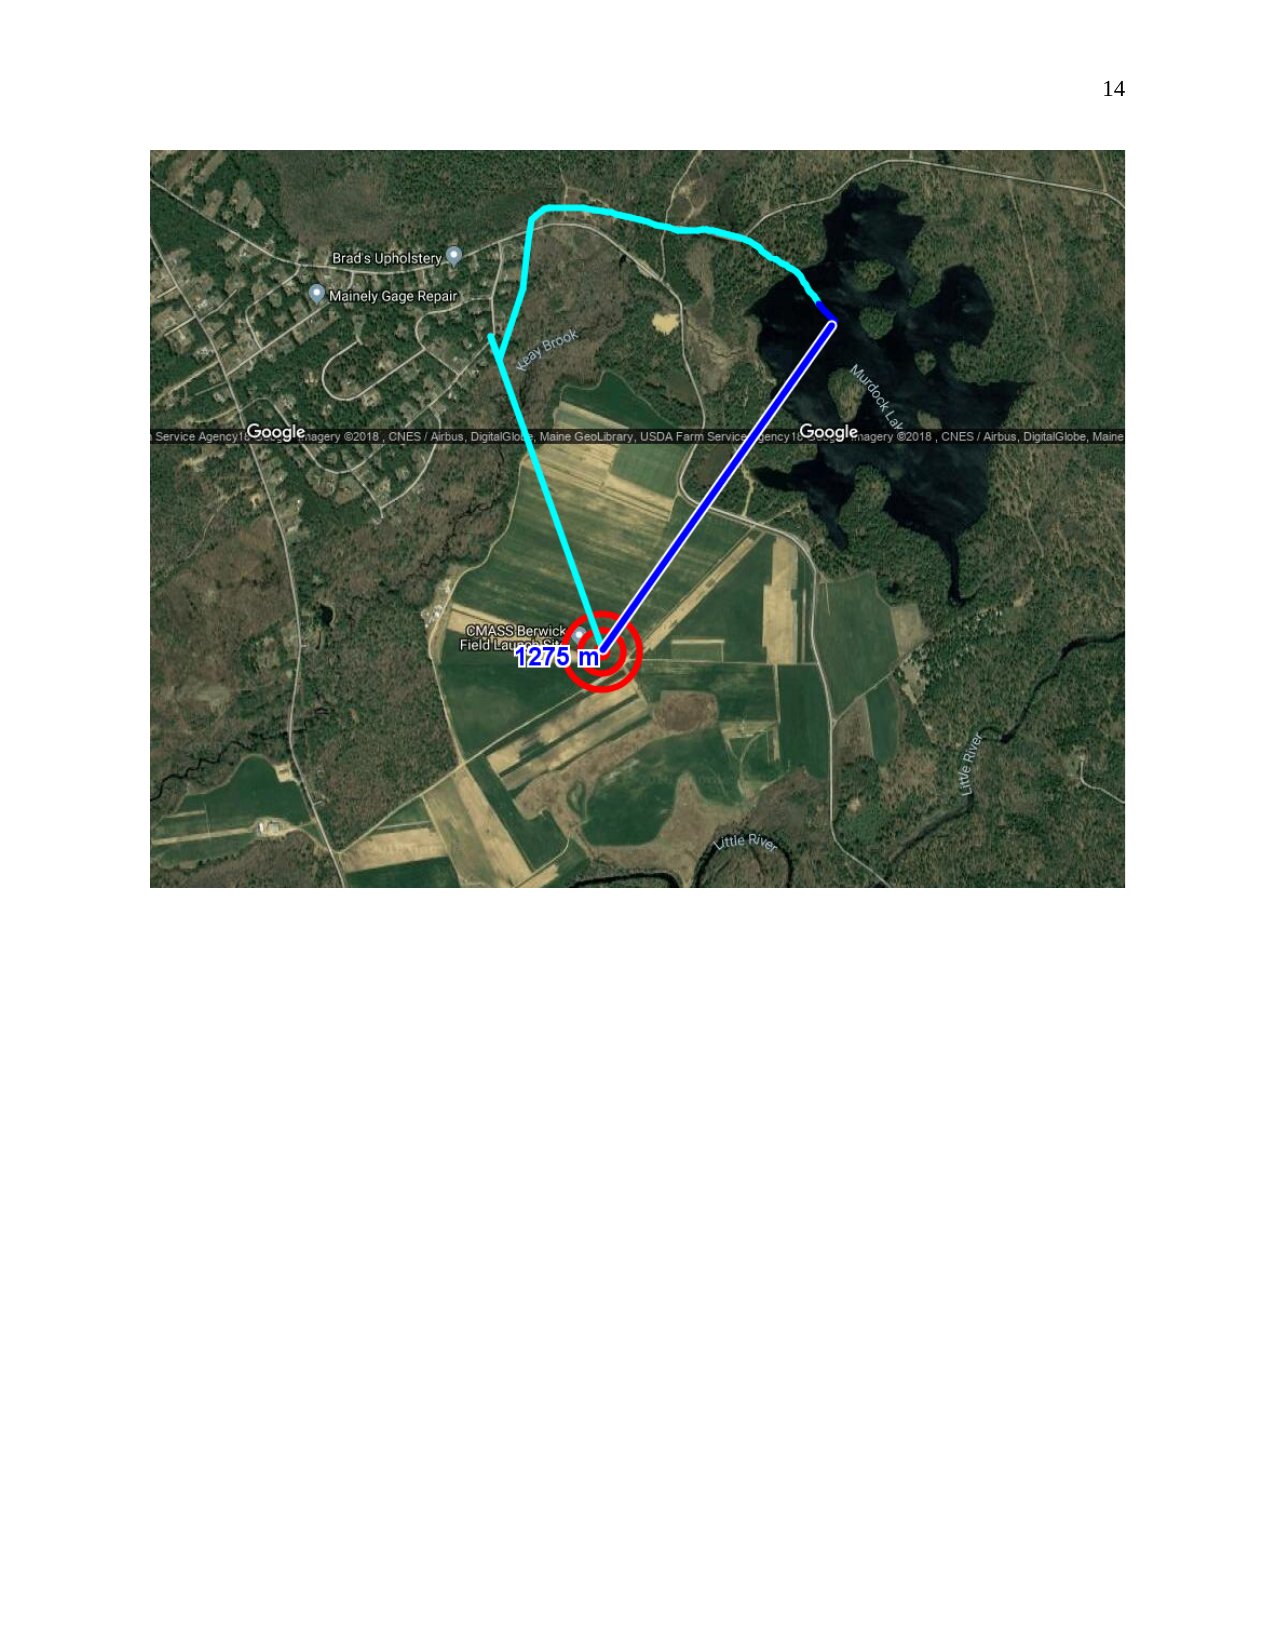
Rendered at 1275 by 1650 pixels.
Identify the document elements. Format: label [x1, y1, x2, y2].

picture [150, 150, 1125, 888]
